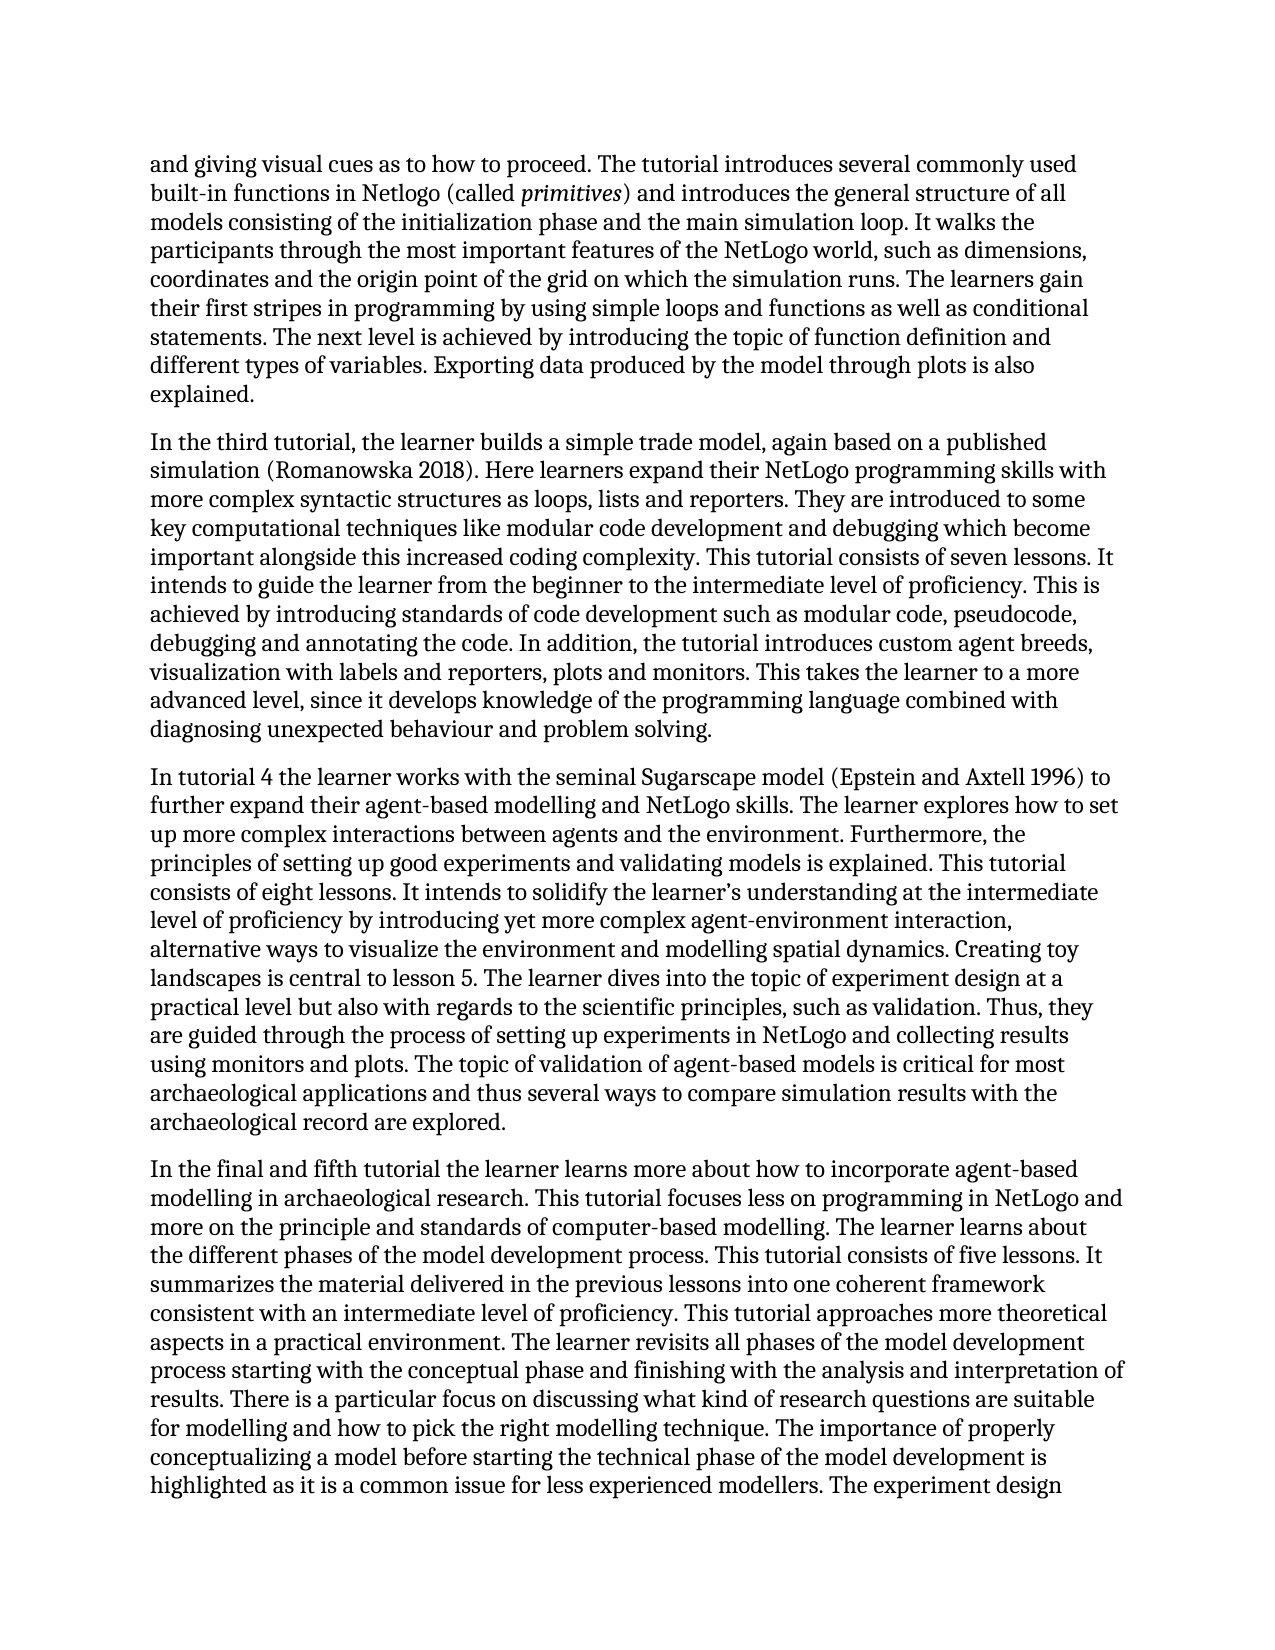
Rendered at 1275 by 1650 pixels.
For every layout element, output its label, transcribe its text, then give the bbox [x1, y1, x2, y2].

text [150, 1155, 1125, 1500]
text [150, 150, 1125, 409]
text In tutorial 4 the learner works with the seminal Sugarscape model (Epstein and Axtell 1996) to further expand their agent-based modelling and NetLogo skills. The learner explores how to set up more complex interactions between agents and the environment. Furthermore, the principles of setting up good experiments and validating models is explained. This tutorial consists of eight lessons. It intends to solidify the learner’s understanding at the intermediate level of proficiency by introducing yet more complex agent-environment interaction, alternative ways to visualize the environment and modelling spatial dynamics. Creating toy landscapes is central to lesson 5. The learner dives into the topic of experiment design at a practical level but also with regards to the scientific principles, such as validation. Thus, they are guided through the process of setting up experiments in NetLogo and collecting results using monitors and plots. The topic of validation of agent-based models is critical for most archaeological applications and thus several ways to compare simulation results with the archaeological record are explored. [150, 762, 1125, 1136]
text In the third tutorial, the learner builds a simple trade model, again based on a published simulation (Romanowska 2018). Here learners expand their NetLogo programming skills with more complex syntactic structures as loops, lists and reporters. They are introduced to some key computational techniques like modular code development and debugging which become important alongside this increased coding complexity. This tutorial consists of seven lessons. It intends to guide the learner from the beginner to the intermediate level of proficiency. This is achieved by introducing standards of code development such as modular code, pseudocode, debugging and annotating the code. In addition, the tutorial introduces custom agent breeds, visualization with labels and reporters, plots and monitors. This takes the learner to a more advanced level, since it develops knowledge of the programming language combined with diagnosing unexpected behaviour and problem solving. [150, 427, 1125, 744]
